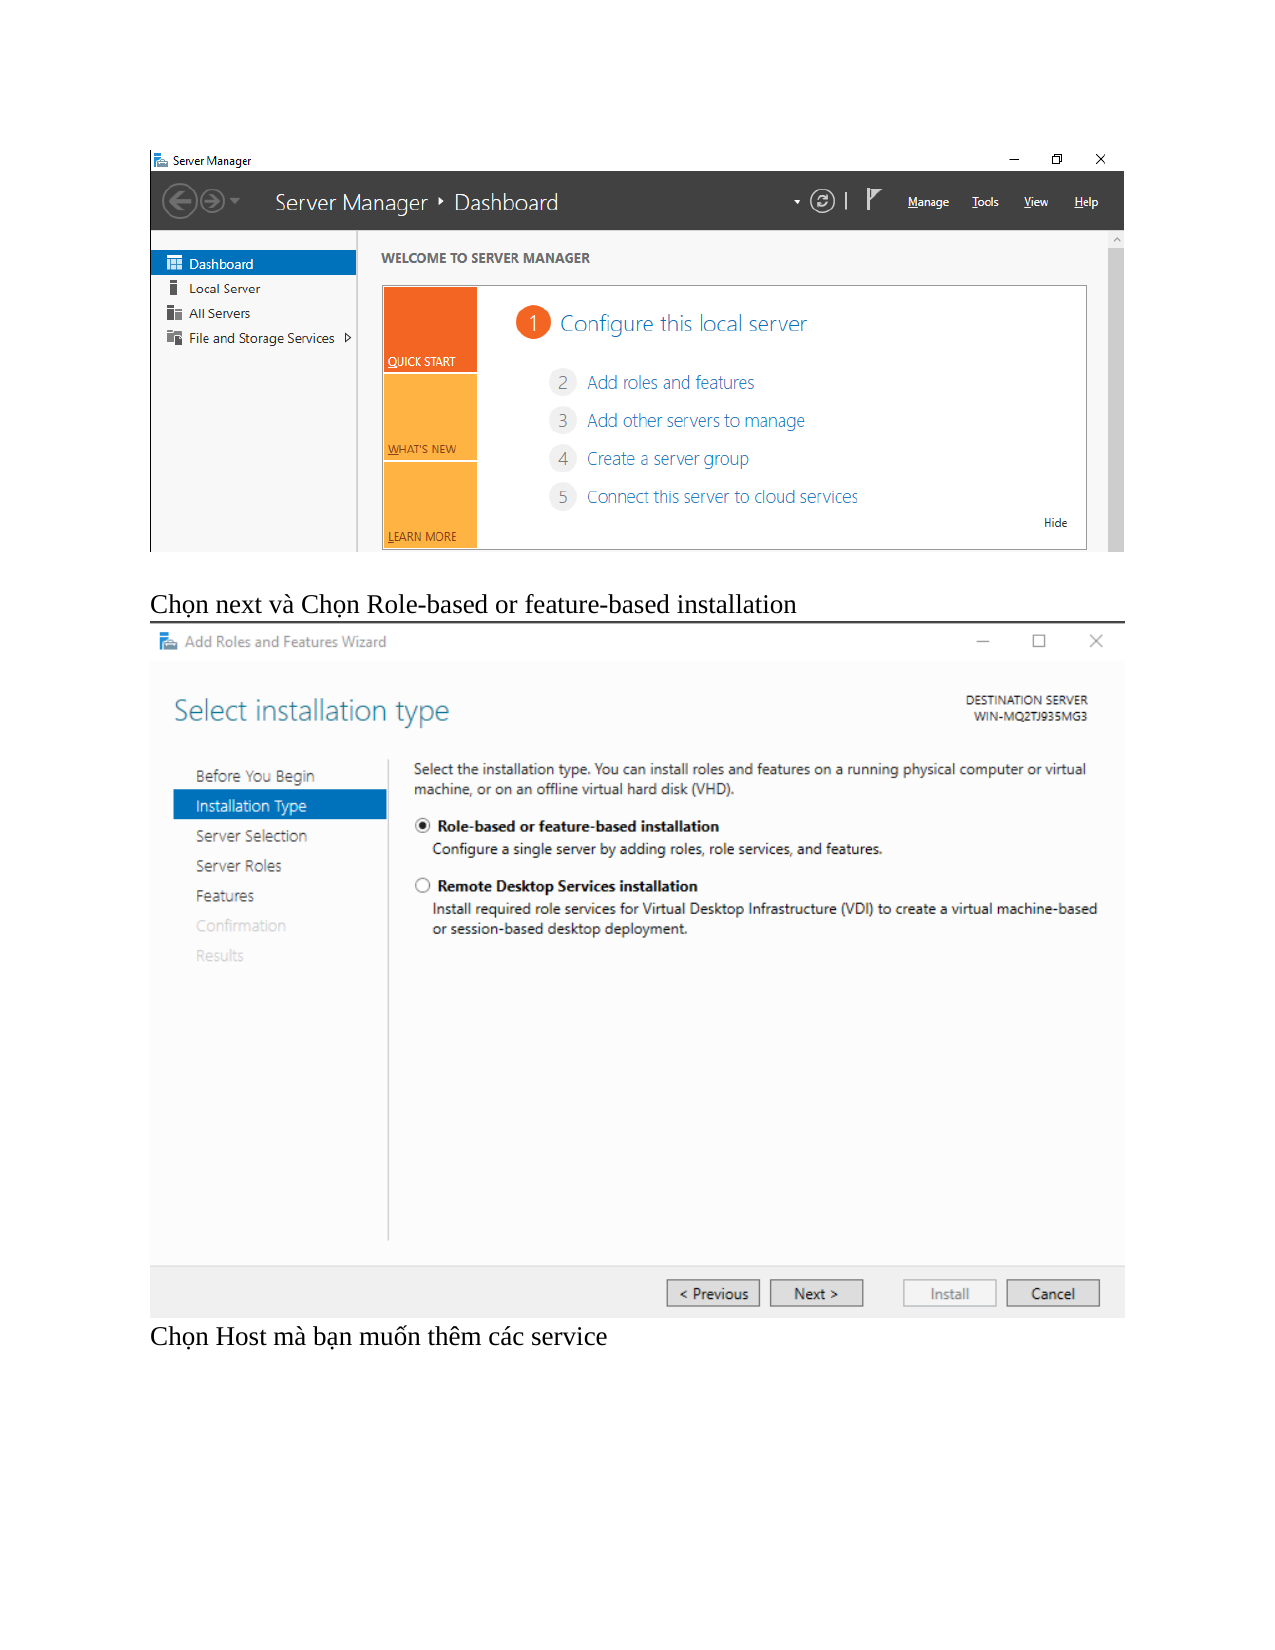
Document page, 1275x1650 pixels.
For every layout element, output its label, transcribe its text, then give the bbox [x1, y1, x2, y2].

list Chọn Host mà bạn muốn thêm các service [150, 1320, 1125, 1351]
list Chọn next và Chọn Role-based or feature-based installation [150, 588, 1125, 619]
picture [150, 150, 1124, 552]
picture [150, 621, 1125, 1318]
